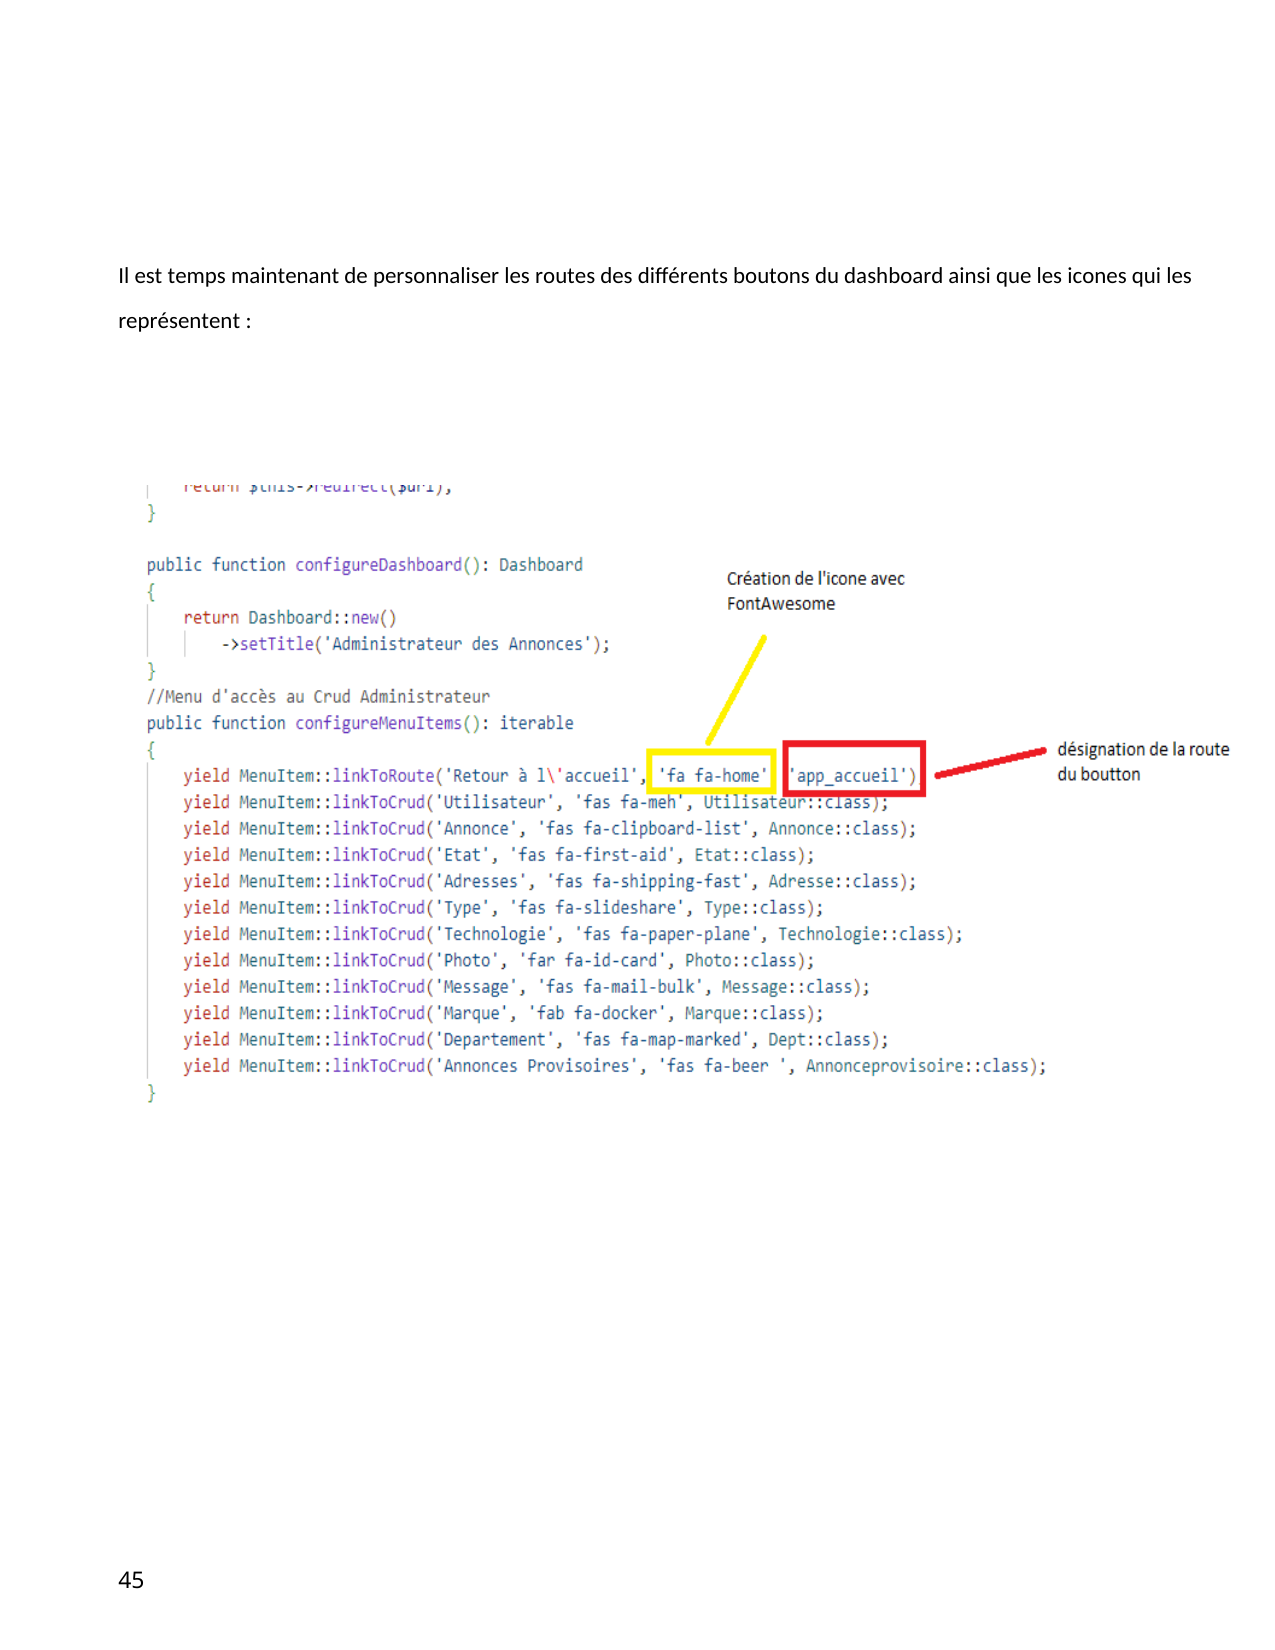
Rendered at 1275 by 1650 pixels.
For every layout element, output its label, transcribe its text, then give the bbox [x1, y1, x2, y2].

text Il est temps maintenant de personnaliser les routes des différents boutons du dashboard ainsi que les icones qui les représentent : [118, 261, 1214, 334]
